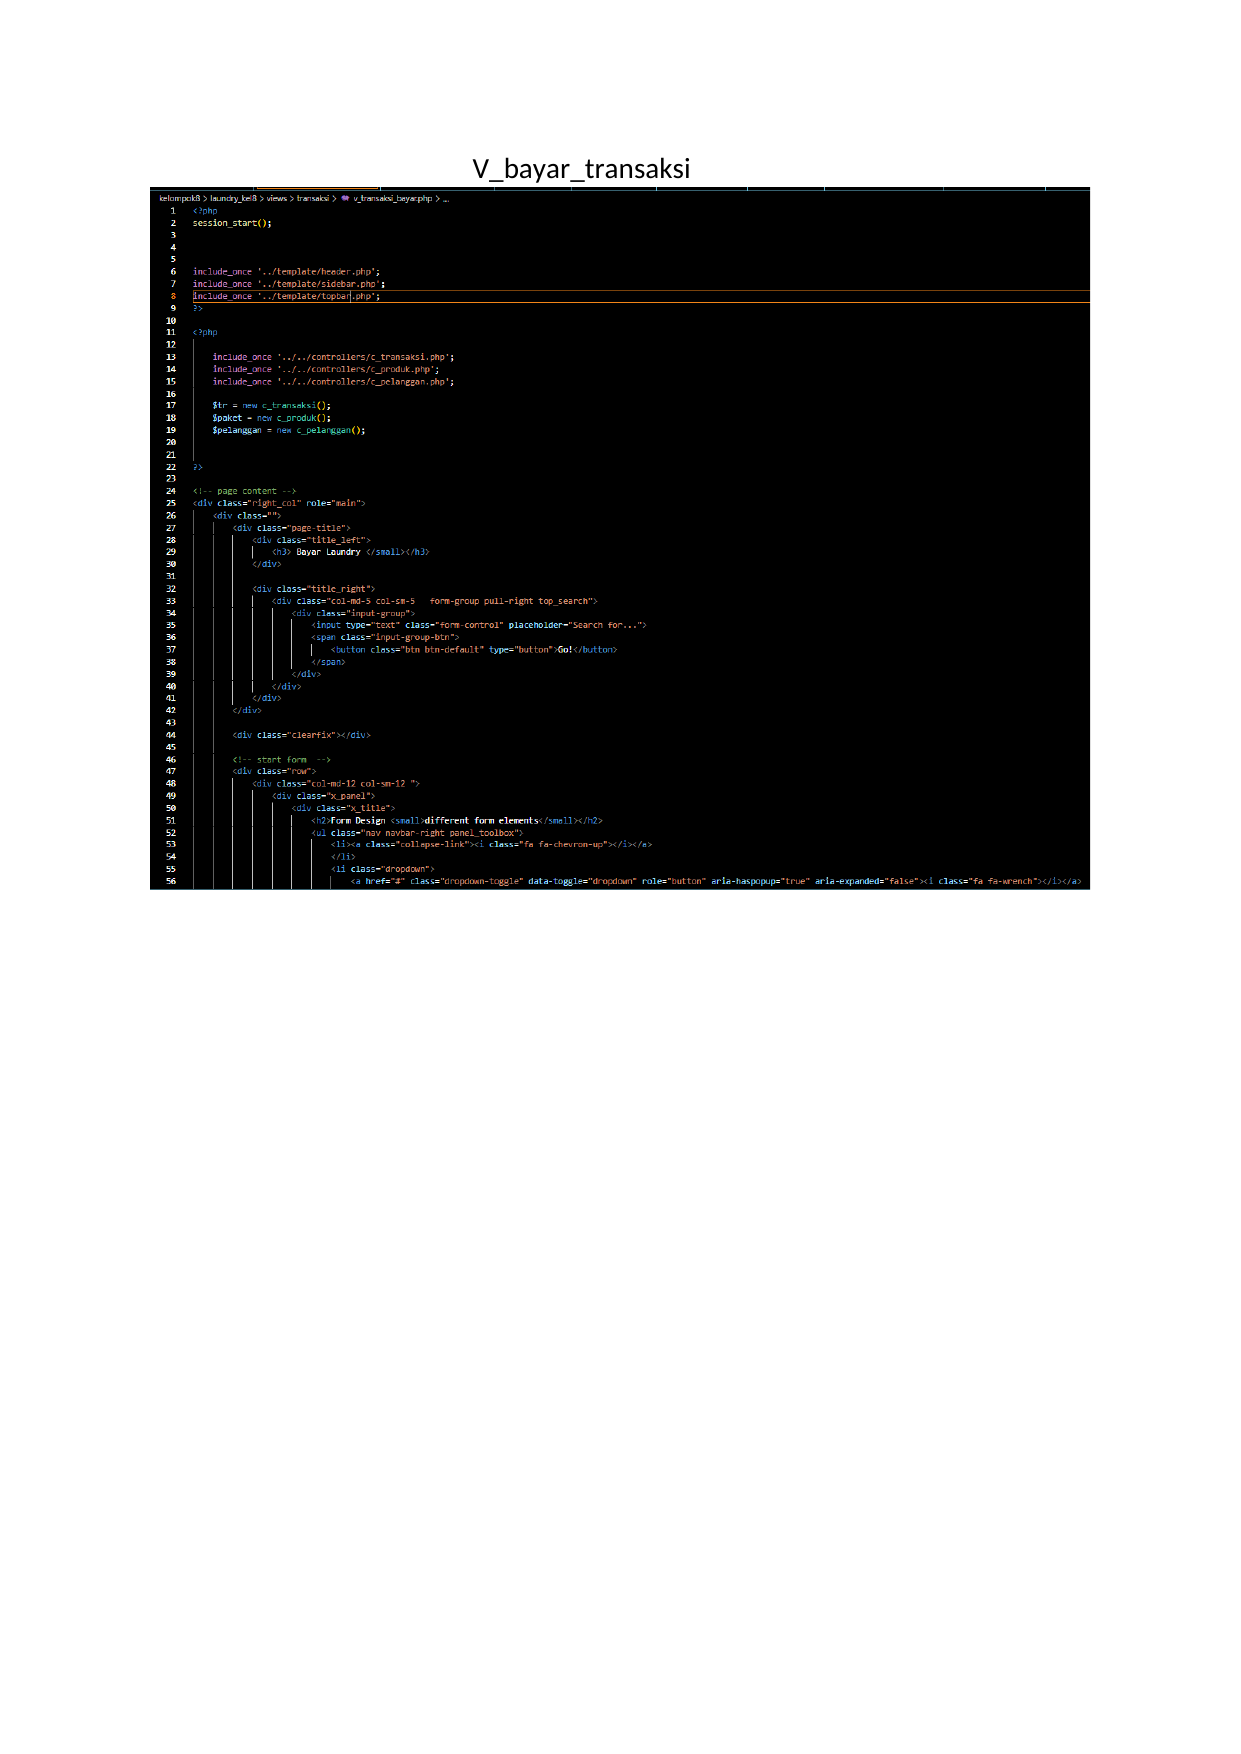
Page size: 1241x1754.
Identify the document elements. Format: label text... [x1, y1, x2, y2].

picture [150, 187, 1091, 890]
text V_bayar_transaksi [150, 150, 1090, 187]
